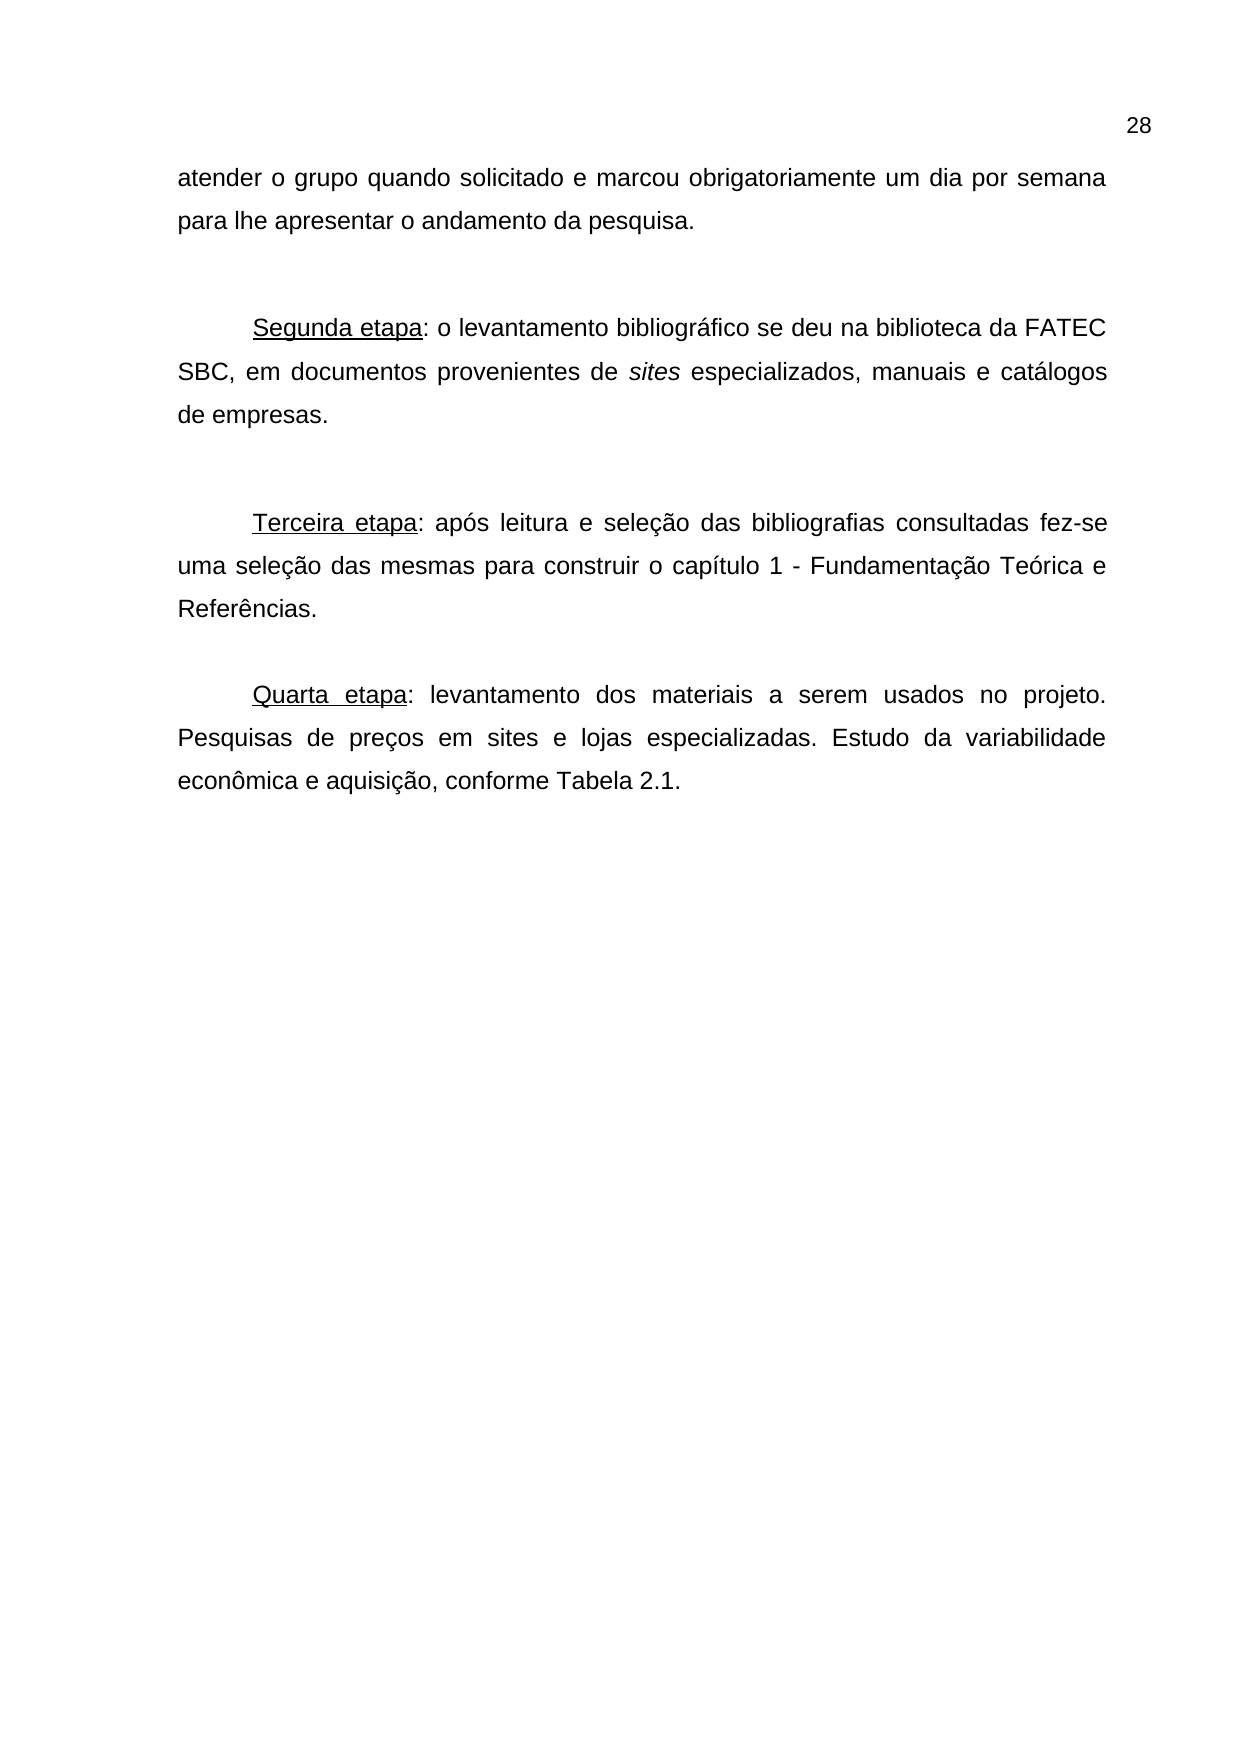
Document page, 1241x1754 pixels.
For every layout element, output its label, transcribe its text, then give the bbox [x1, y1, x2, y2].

text Quarta etapa: levantamento dos materiais a serem usados no projeto. Pesquisas de preços em sites e lojas especializadas. Estudo da variabilidade econômica e aquisição, conforme Tabela 2.1. [177, 680, 1108, 795]
text Terceira etapa: após leitura e seleção das bibliografias consultadas fez-se uma seleção das mesmas para construir o capítulo 1 - Fundamentação Teórica e Referências. [177, 507, 1108, 622]
text Segunda etapa: o levantamento bibliográfico se deu na biblioteca da FATEC SBC, em documentos provenientes de sites especializados, manuais e catálogos de empresas. [177, 313, 1108, 428]
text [177, 162, 1108, 234]
